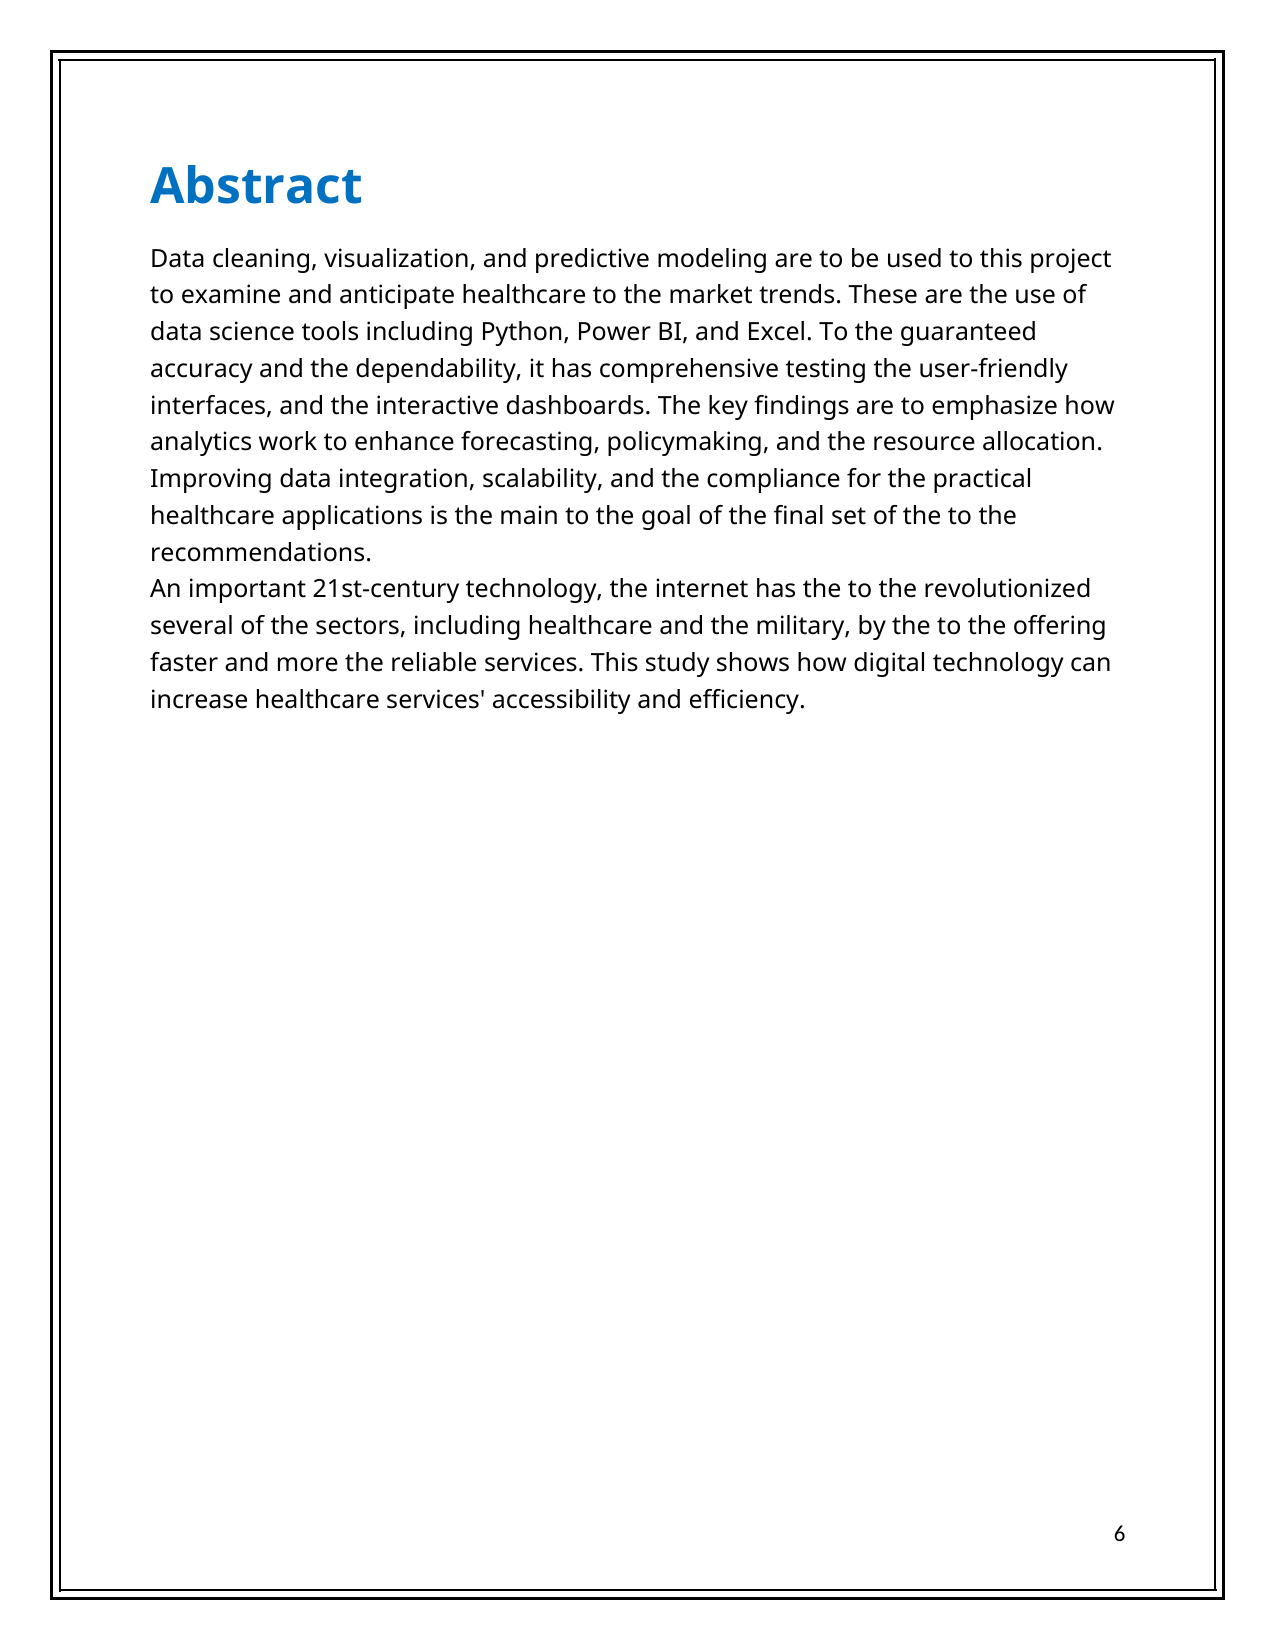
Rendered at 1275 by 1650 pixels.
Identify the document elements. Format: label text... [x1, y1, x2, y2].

text Abstract [150, 150, 1125, 218]
text Data cleaning, visualization, and predictive modeling are to be used to this project to examine and anticipate healthcare to the market trends. These are the use of data science tools including Python, Power BI, and Excel. To the guaranteed accuracy and the dependability, it has comprehensive testing the user-friendly interfaces, and the interactive dashboards. The key findings are to emphasize how analytics work to enhance forecasting, policymaking, and the resource allocation. Improving data integration, scalability, and the compliance for the practical healthcare applications is the main to the goal of the final set of the to the recommendations. An important 21st-century technology, the internet has the to the revolutionized several of the sectors, including healthcare and the military, by the to the offering faster and more the reliable services. This study shows how digital technology can increase healthcare services' accessibility and efficiency. [150, 240, 1125, 716]
